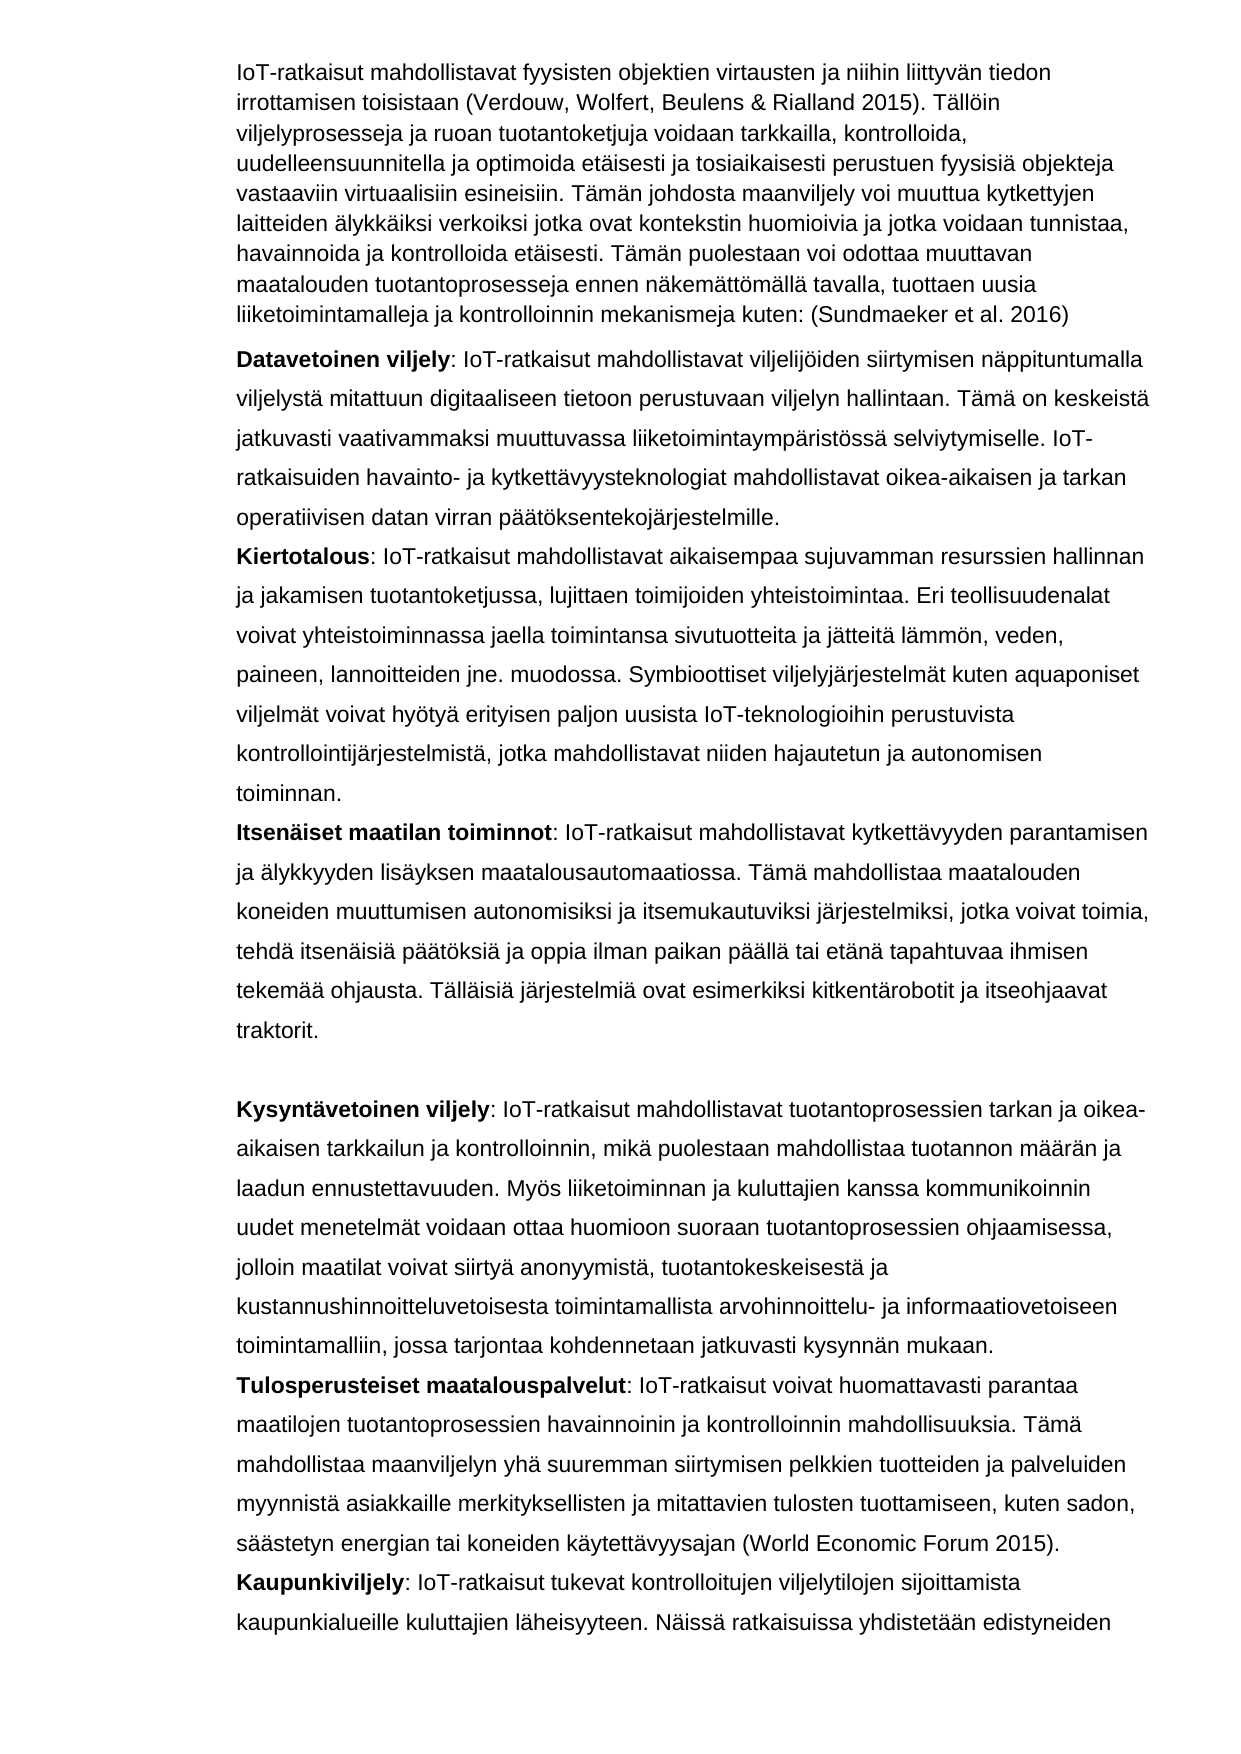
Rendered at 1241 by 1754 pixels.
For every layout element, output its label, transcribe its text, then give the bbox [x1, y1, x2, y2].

text IoT-ratkaisut mahdollistavat fyysisten objektien virtausten ja niihin liittyvän tiedon irrottamisen toisistaan (Verdouw, Wolfert, Beulens & Rialland 2015). Tällöin viljelyprosesseja ja ruoan tuotantoketjuja voidaan tarkkailla, kontrolloida, uudelleensuunnitella ja optimoida etäisesti ja tosiaikaisesti perustuen fyysisiä objekteja vastaaviin virtuaalisiin esineisiin. Tämän johdosta maanviljely voi muuttua kytkettyjen laitteiden älykkäiksi verkoiksi jotka ovat kontekstin huomioivia ja jotka voidaan tunnistaa, havainnoida ja kontrolloida etäisesti. Tämän puolestaan voi odottaa muuttavan maatalouden tuotantoprosesseja ennen näkemättömällä tavalla, tuottaen uusia liiketoimintamalleja ja kontrolloinnin mekanismeja kuten: (Sundmaeker et al. 2016) [236, 59, 1152, 327]
